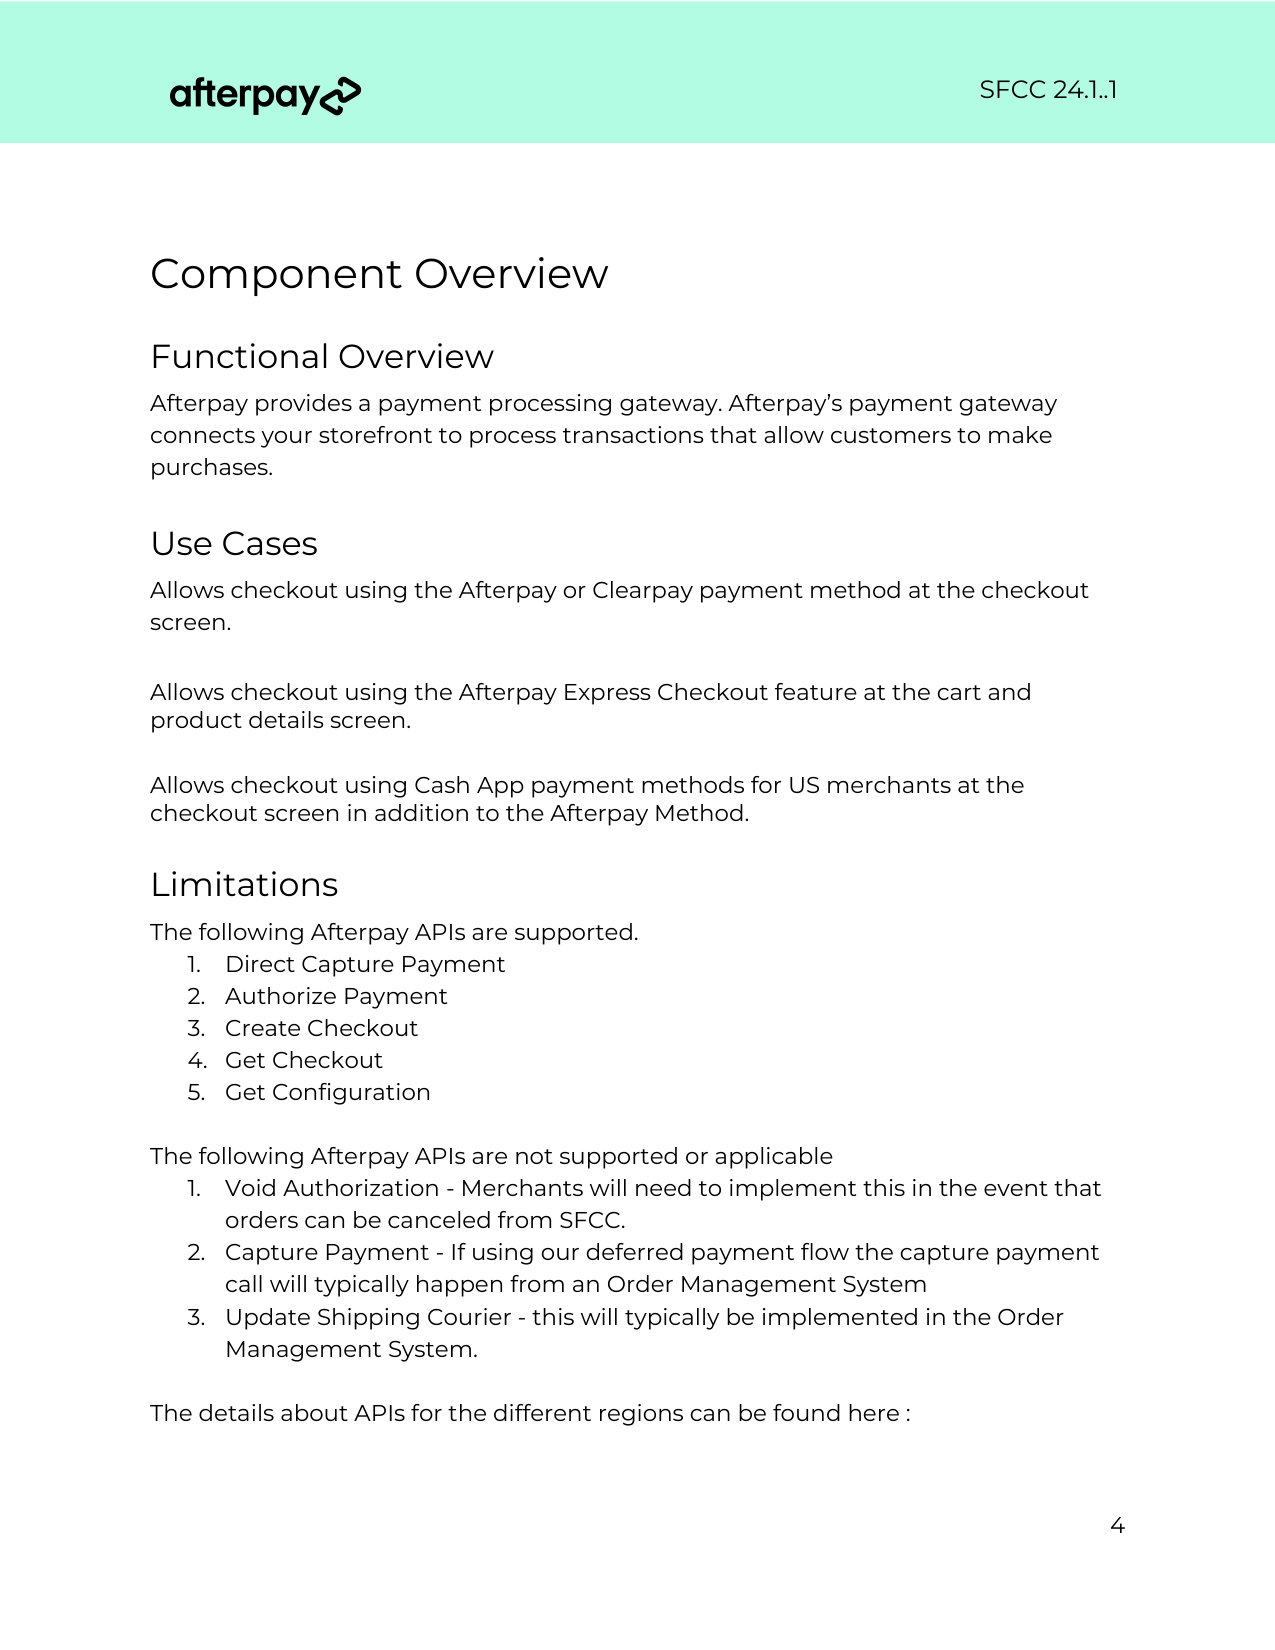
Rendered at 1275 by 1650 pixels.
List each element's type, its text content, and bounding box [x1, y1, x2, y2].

subtitle Limitations [150, 864, 1125, 905]
list Authorize Payment [187, 982, 1125, 1010]
list Direct Capture Payment [187, 950, 1125, 978]
subtitle Component Overview [150, 248, 1125, 299]
picture [134, 48, 397, 144]
text Allows checkout using the Afterpay or Clearpay payment method at the checkout screen. [150, 576, 1125, 636]
list Create Checkout [187, 1014, 1125, 1042]
subtitle Functional Overview [150, 336, 1125, 377]
text The following Afterpay APIs are not supported or applicable [150, 1142, 1125, 1170]
text The following Afterpay APIs are supported. [150, 918, 1125, 946]
subtitle Allows checkout using Cash App payment methods for US merchants at the checkout screen in addition to the Afterpay Method. [150, 771, 1125, 827]
list Update Shipping Courier - this will typically be implemented in the Order Management System. [187, 1303, 1125, 1363]
list Get Configuration [187, 1078, 1125, 1106]
subtitle Use Cases [150, 523, 1125, 564]
text The details about APIs for the different regions can be found here : [150, 1399, 1125, 1427]
text Afterpay provides a payment processing gateway. Afterpay’s payment gateway connects your storefront to process transactions that allow customers to make purchases. [150, 389, 1125, 481]
list Void Authorization - Merchants will need to implement this in the event that orders can be canceled from SFCC. [187, 1174, 1125, 1234]
list Capture Payment - If using our deferred payment flow the capture payment call will typically happen from an Order Management System [187, 1238, 1125, 1298]
list Get Checkout [187, 1046, 1125, 1074]
subtitle Allows checkout using the Afterpay Express Checkout feature at the cart and product details screen. [150, 678, 1125, 734]
